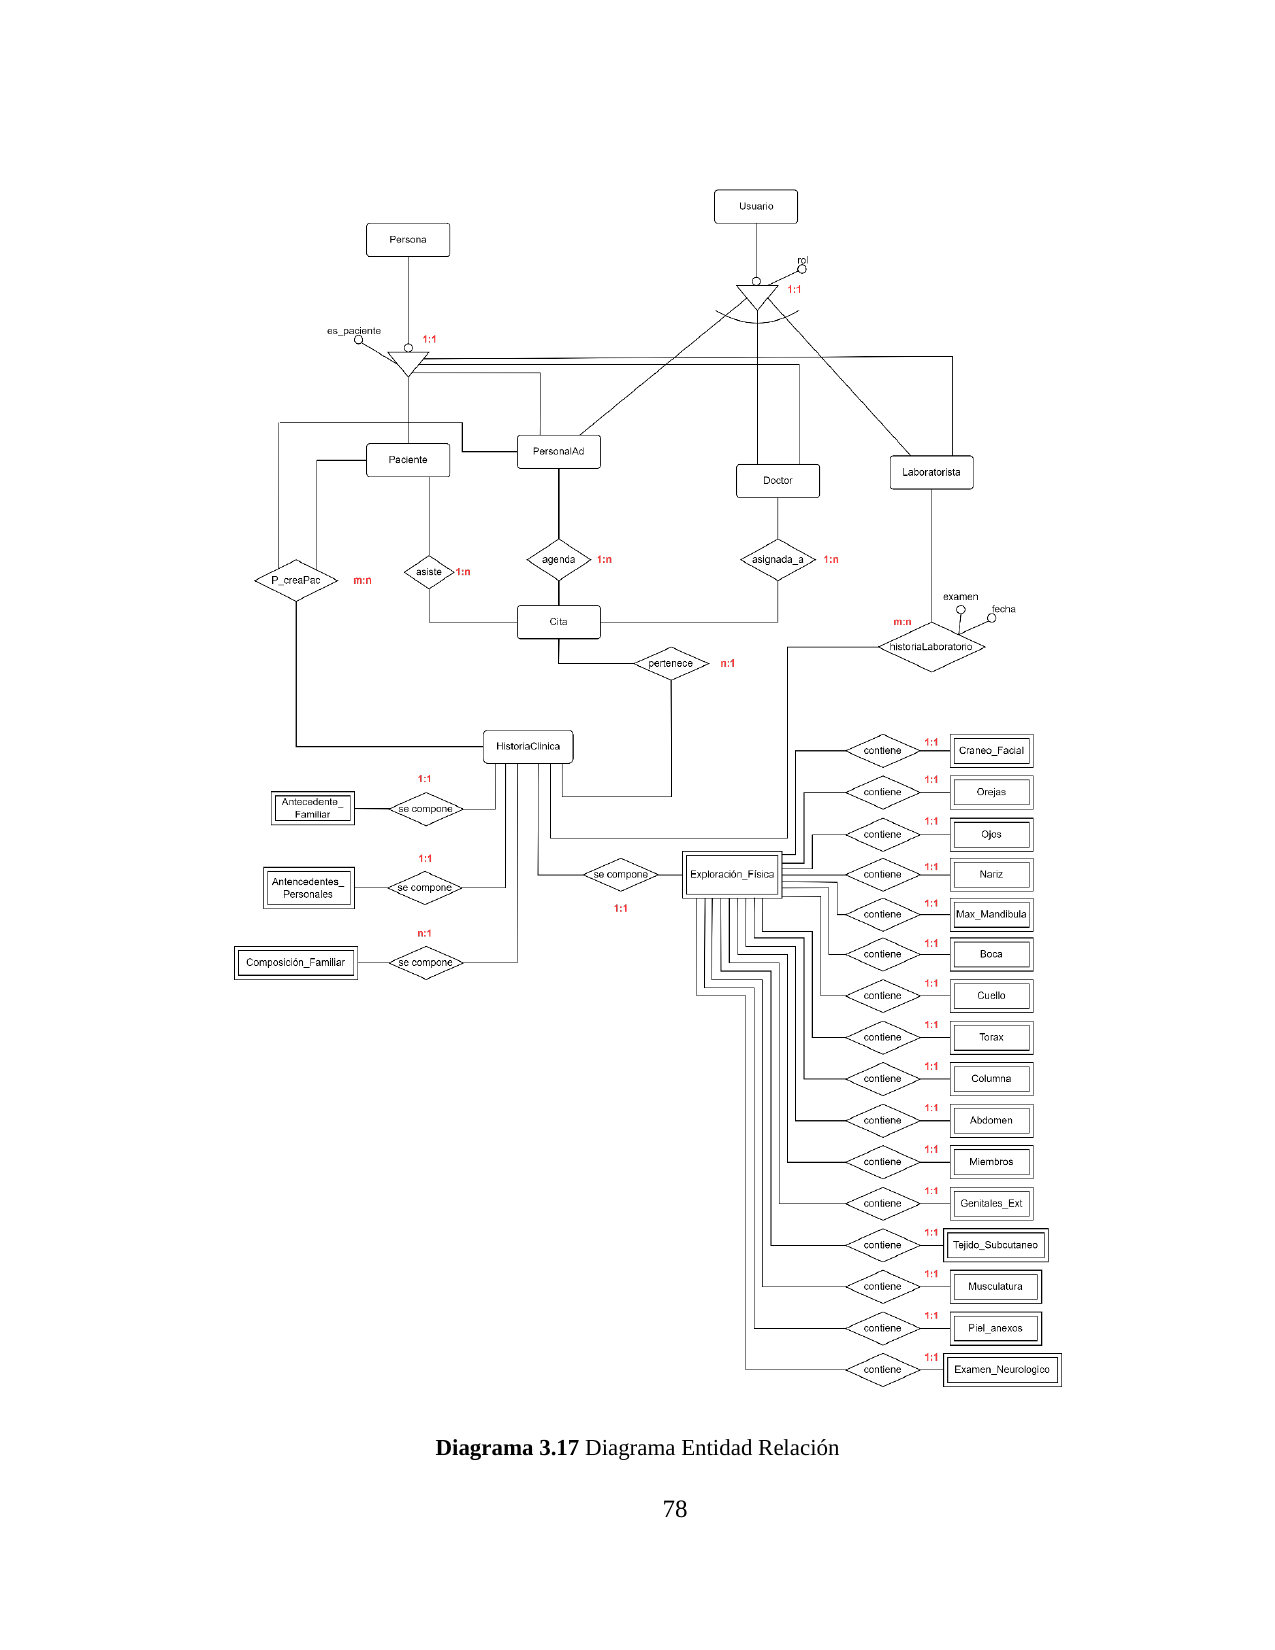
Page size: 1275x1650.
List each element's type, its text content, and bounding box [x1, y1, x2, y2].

picture [225, 181, 1070, 1395]
text Diagrama 3.17 Diagrama Entidad Relación [150, 1434, 1125, 1460]
